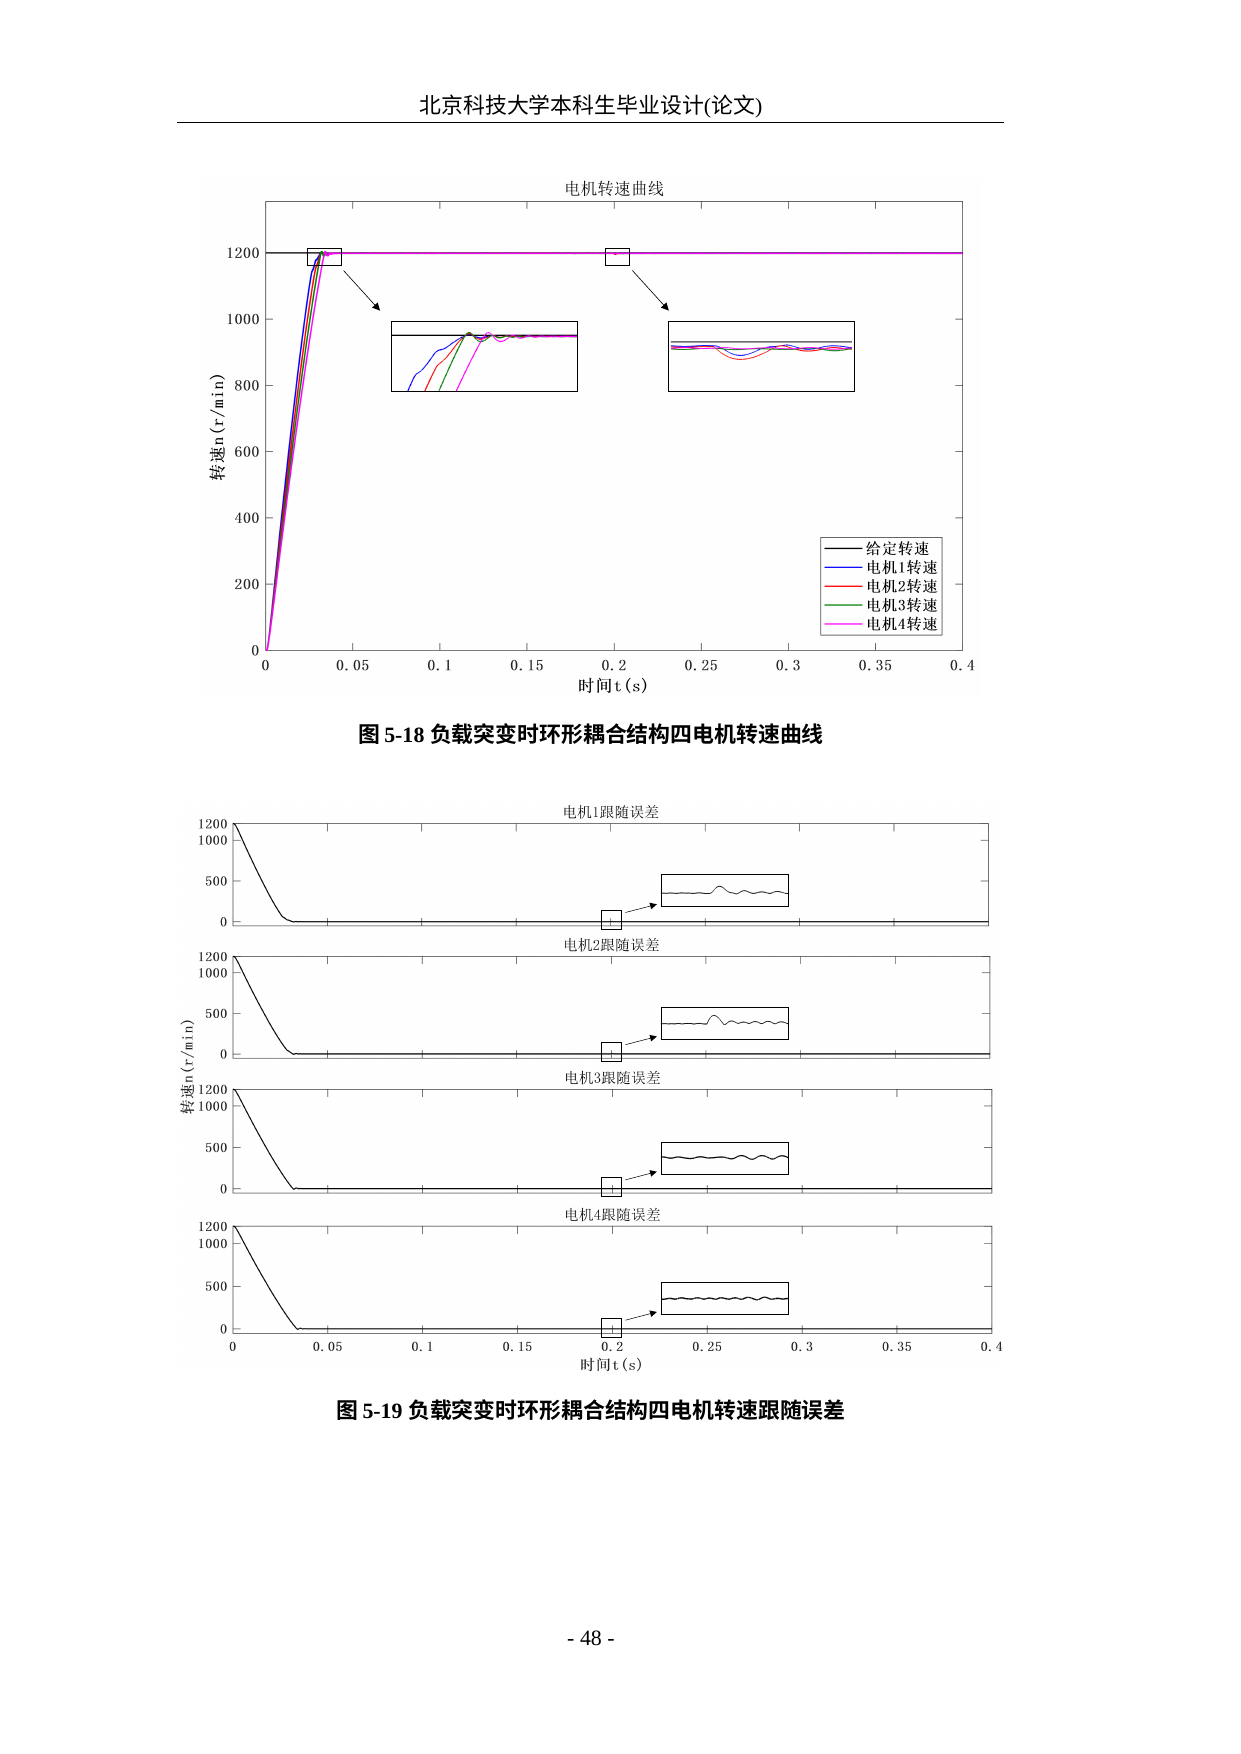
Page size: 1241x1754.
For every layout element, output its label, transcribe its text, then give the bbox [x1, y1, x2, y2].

text 图5-19 负载突变时环形耦合结构四电机转速跟随误差 [177, 1393, 1004, 1425]
text 图5-18 负载突变时环形耦合结构四电机转速曲线 [177, 717, 1004, 749]
